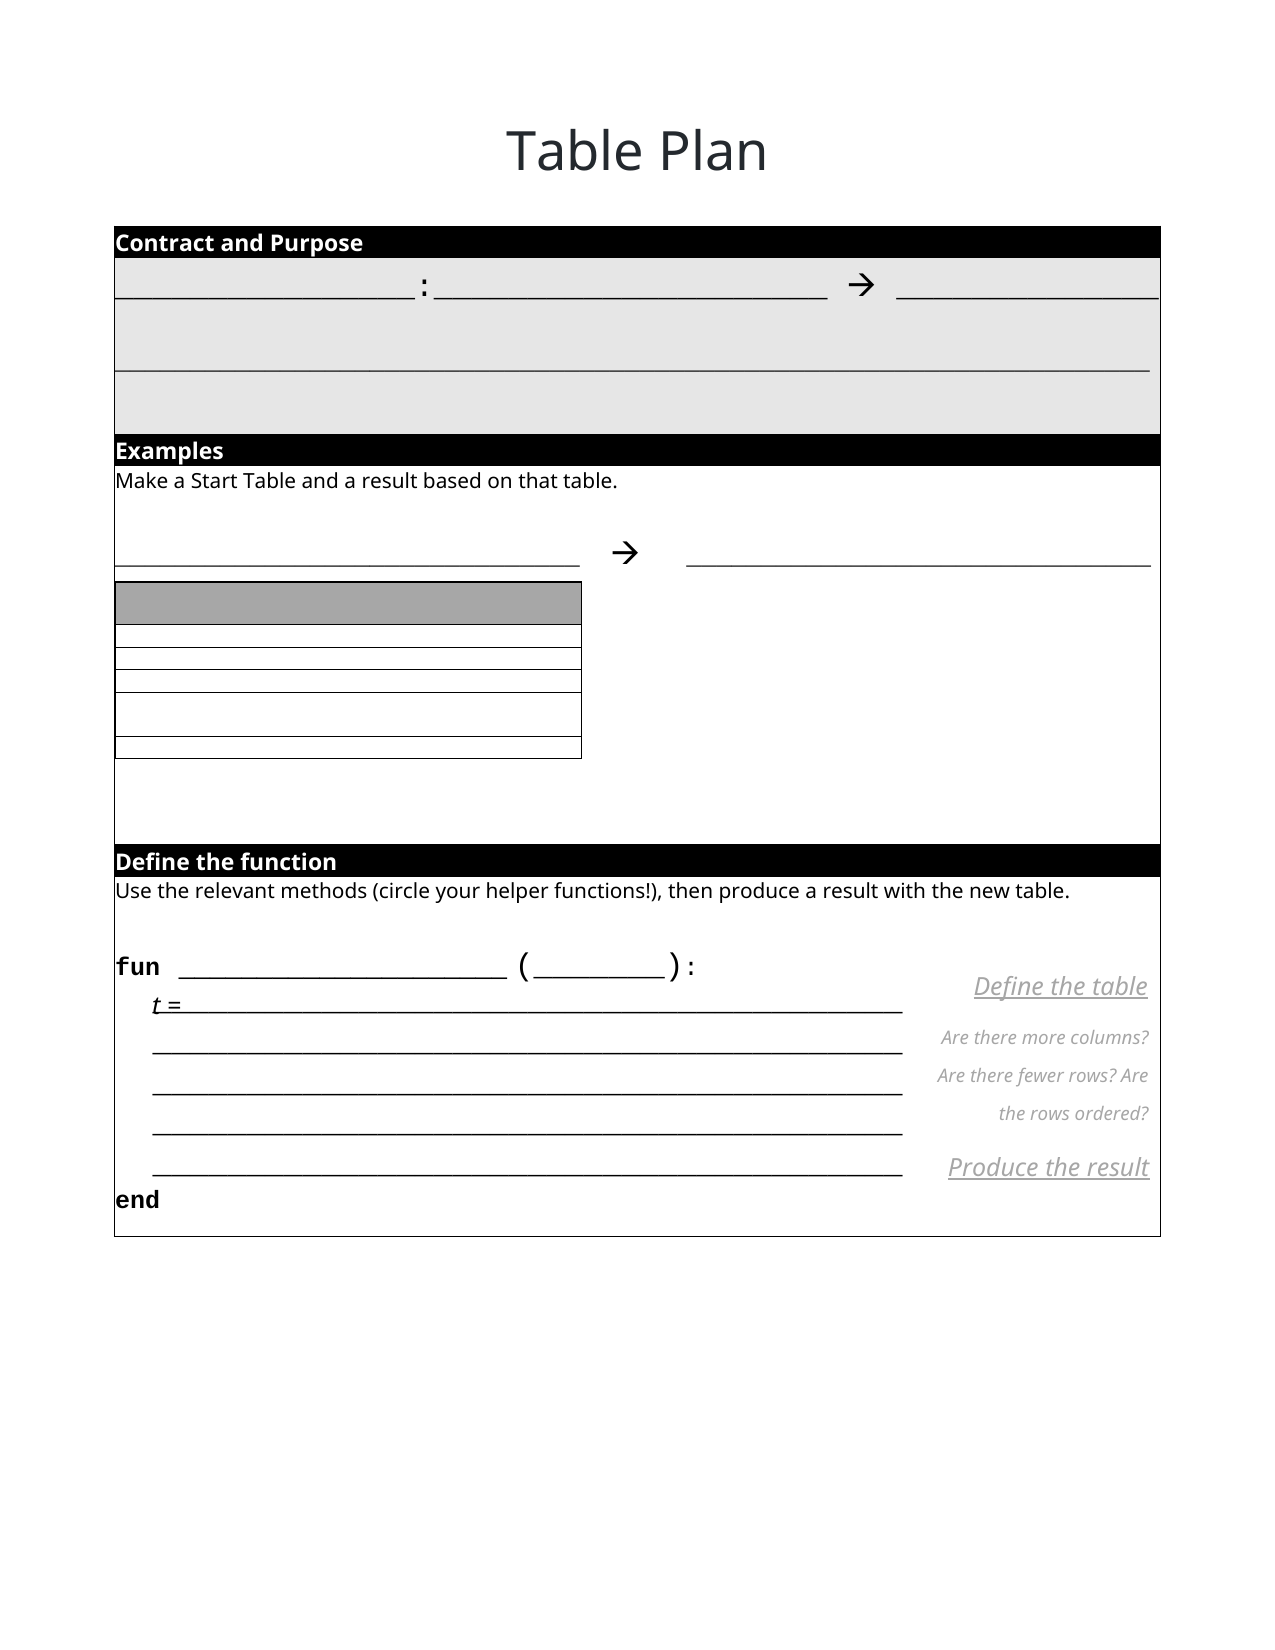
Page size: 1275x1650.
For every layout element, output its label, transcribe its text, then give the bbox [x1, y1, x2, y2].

table_cell Define the function Use the relevant methods (circle your helper functions!), then produce a result with the new table. fun _____________________ (_______): ________________________________________ ________________________________________ ________________________________________ ________________________________________ ________________________________________ end [115, 877, 1160, 1236]
table_header Contract and Purpose ________________:_____________________ ______________ _____________________________________________________________________ [115, 258, 1160, 434]
table_cell Examples Make a Start Table and a result based on that table. _______________________________ _______________________________ [115, 466, 1160, 844]
subtitle Table Plan [112, 112, 1162, 186]
